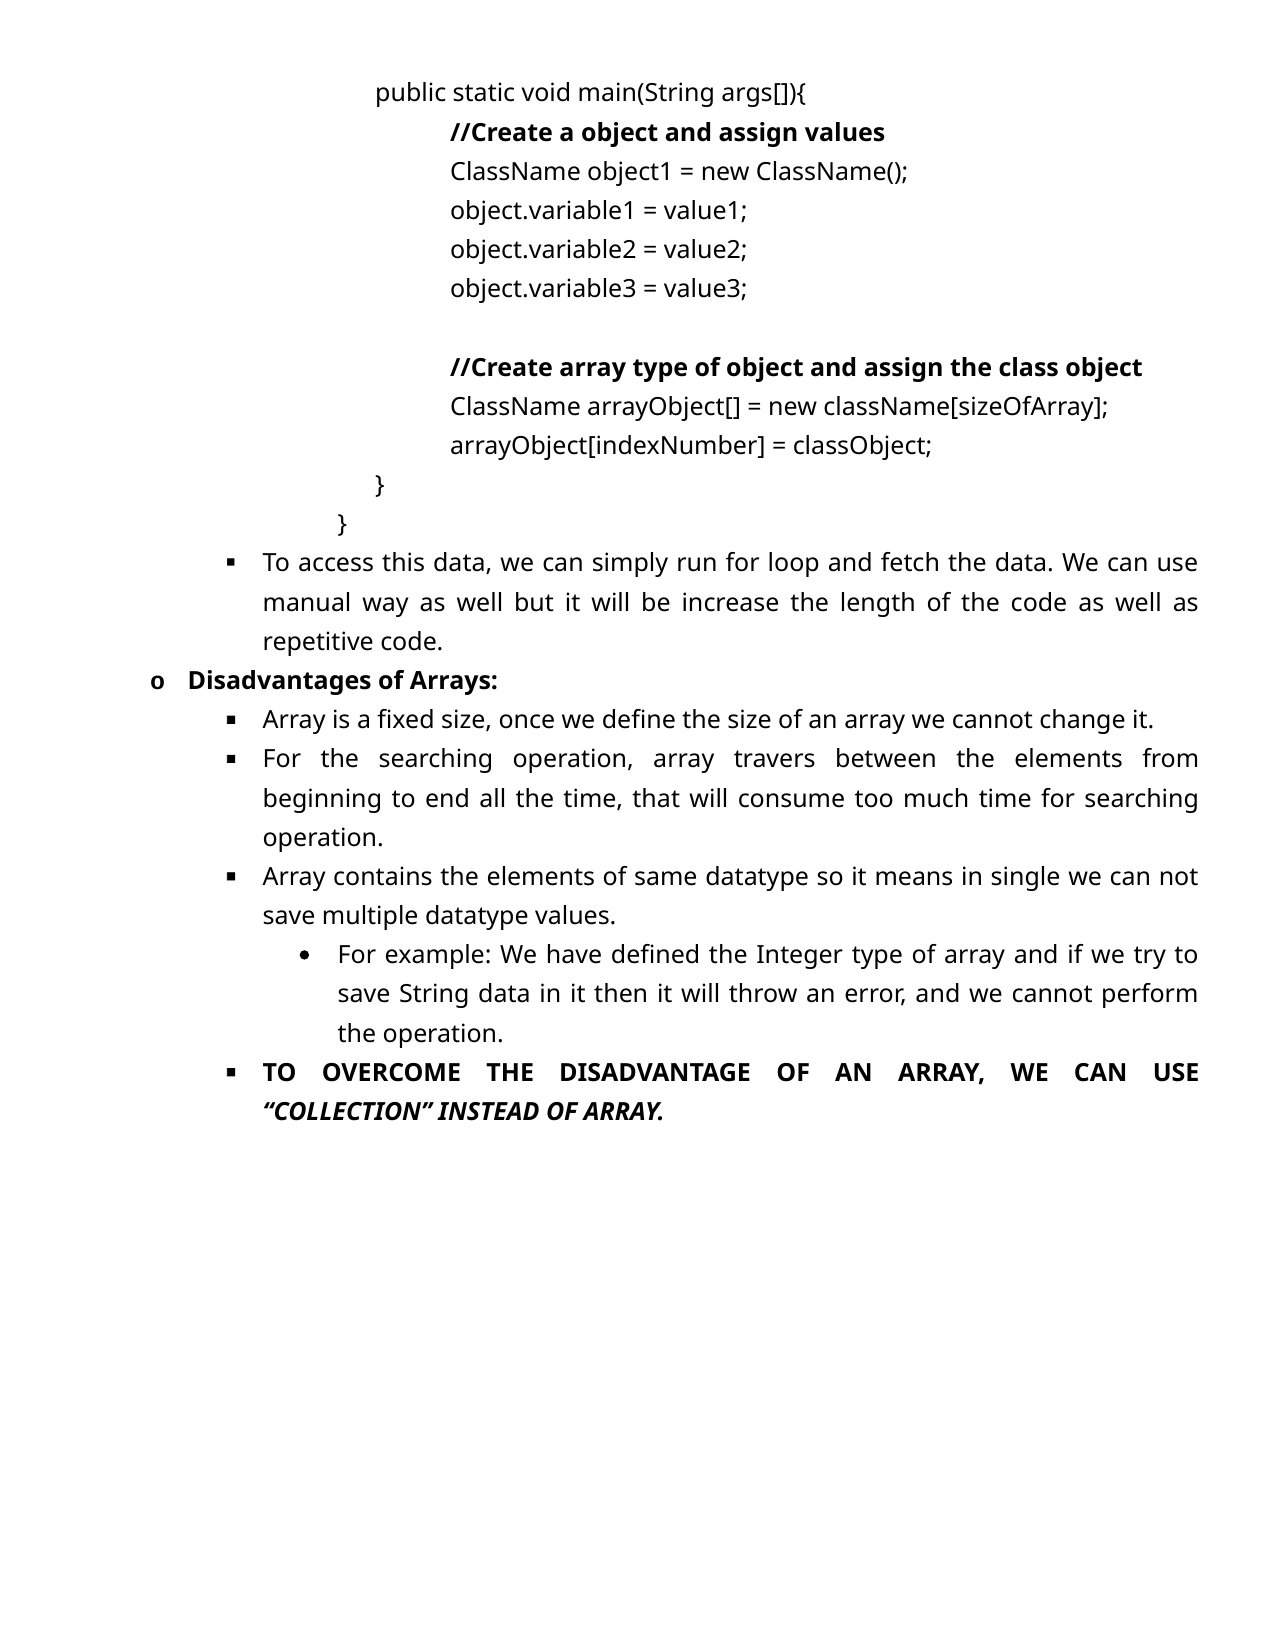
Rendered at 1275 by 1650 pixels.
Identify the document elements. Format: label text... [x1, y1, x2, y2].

list } [337, 467, 1200, 501]
list Array contains the elements of same datatype so it means in single we can not save multiple datatype values. [225, 858, 1200, 932]
list object.variable3 = value3; [337, 271, 1200, 305]
list ClassName arrayObject[] = new className[sizeOfArray]; [337, 388, 1200, 422]
list public static void main(String args[]){ [337, 75, 1200, 109]
list TO OVERCOME THE DISADVANTAGE OF AN ARRAY, WE CAN USE “COLLECTION” INSTEAD OF ARRAY. [225, 1054, 1200, 1128]
list object.variable1 = value1; [337, 192, 1200, 227]
list To access this data, we can simply run for loop and fetch the data. We can use manual way as well but it will be increase the length of the code as well as repetitive code. [225, 545, 1200, 657]
list //Create array type of object and assign the class object [337, 349, 1200, 383]
list ClassName object1 = new ClassName(); [337, 153, 1200, 187]
list //Create a object and assign values [337, 114, 1200, 148]
list arrayObject[indexNumber] = classObject; [337, 427, 1200, 462]
list For the searching operation, array travers between the elements from beginning to end all the time, that will consume too much time for searching operation. [225, 741, 1200, 853]
list For example: We have defined the Integer type of array and if we try to save String data in it then it will throw an error, and we cannot perform the operation. [300, 937, 1200, 1049]
list object.variable2 = value2; [337, 232, 1200, 266]
list Array is a fixed size, once we define the size of an array we cannot change it. [225, 702, 1200, 736]
list } [337, 506, 1200, 540]
list Disadvantages of Arrays: [150, 662, 1200, 697]
